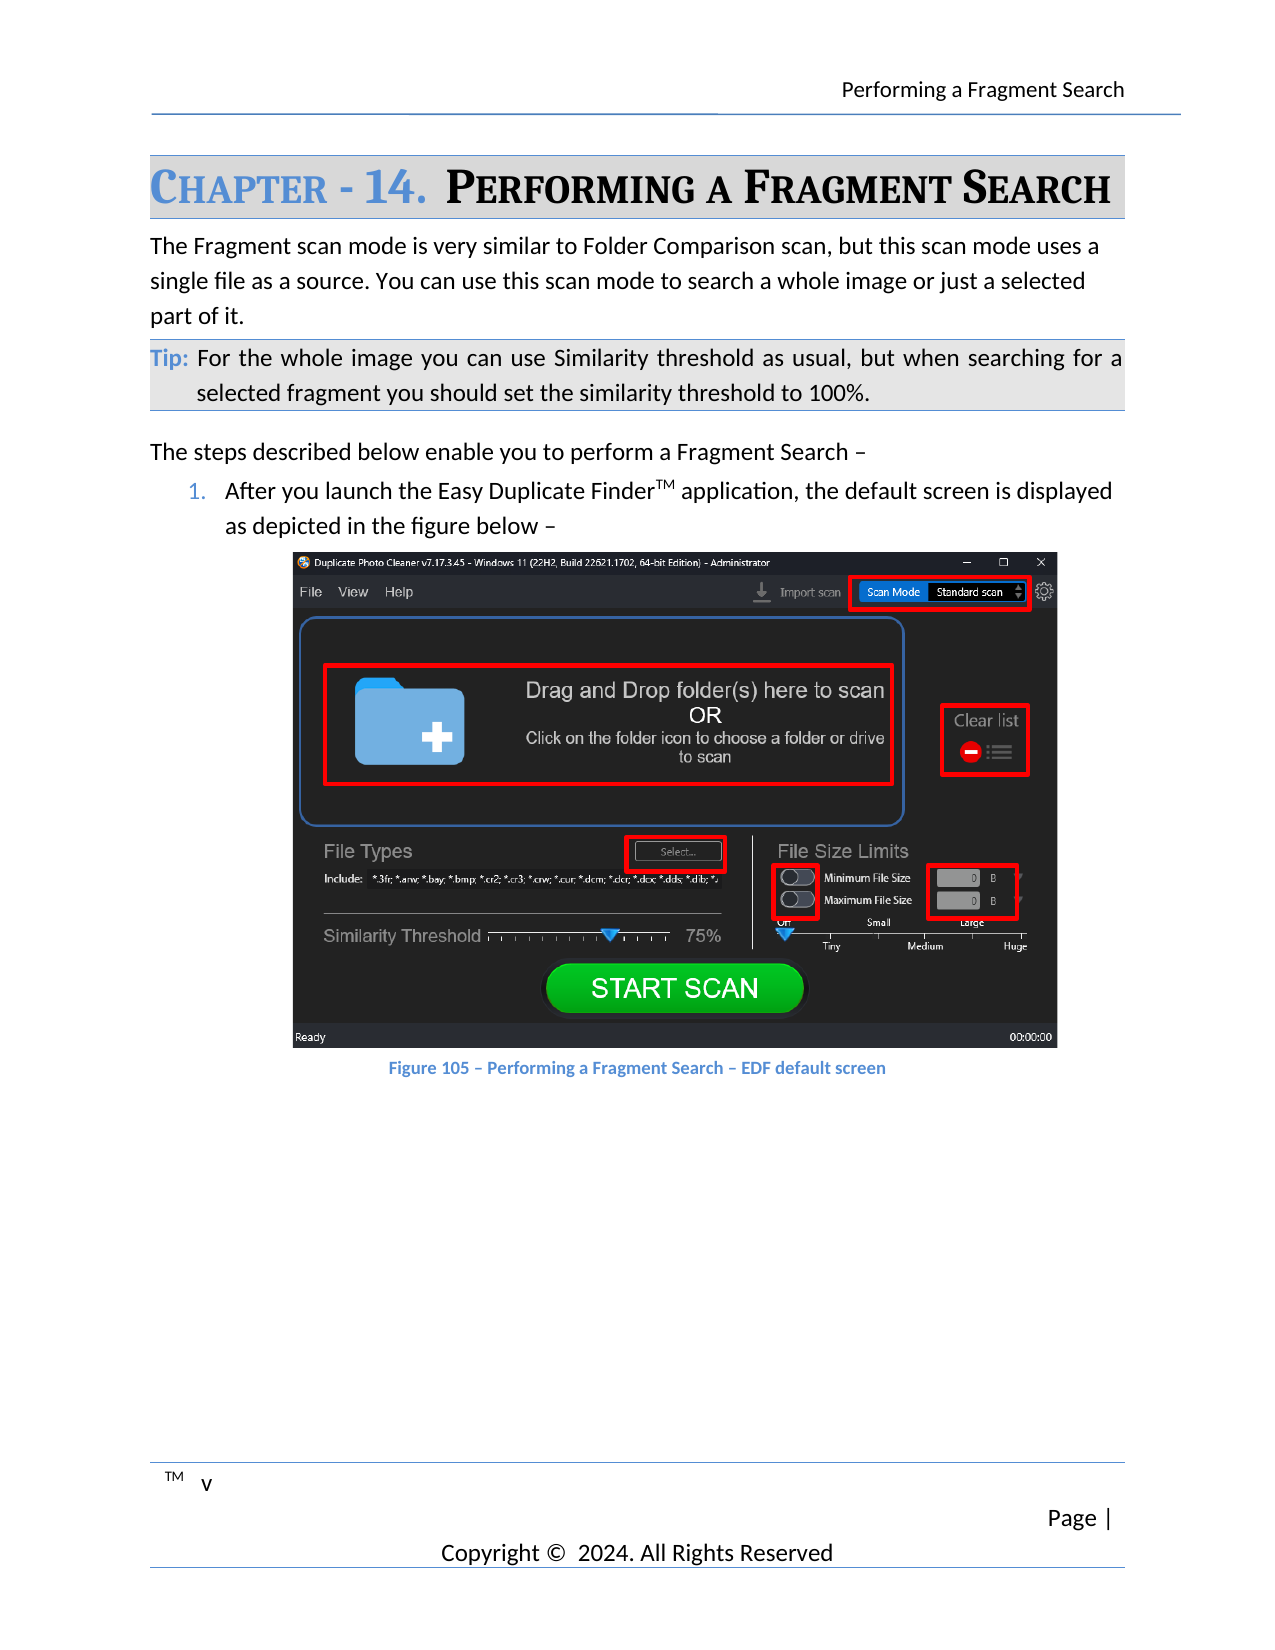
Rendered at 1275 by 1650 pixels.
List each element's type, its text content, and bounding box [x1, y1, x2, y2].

text Figure 105 – Performing a Fragment Search – EDF default screen [150, 1056, 1125, 1079]
list After you launch the Easy Duplicate FinderTM application, the default screen is displayed as depicted in the figure below – [187, 476, 1125, 541]
text The Fragment scan mode is very similar to Folder Comparison scan, but this scan mode uses a single file as a source. You can use this scan mode to search a whole image or just a selected part of it. [150, 230, 1125, 331]
subtitle Performing a Fragment Search [150, 156, 1125, 218]
text Tip: For the whole image you can use Similarity threshold as usual, but when searching for a selected fragment you should set the similarity threshold to 100%. [150, 340, 1125, 410]
text The steps described below enable you to perform a Fragment Search – [150, 436, 1125, 467]
picture [292, 552, 1058, 1048]
